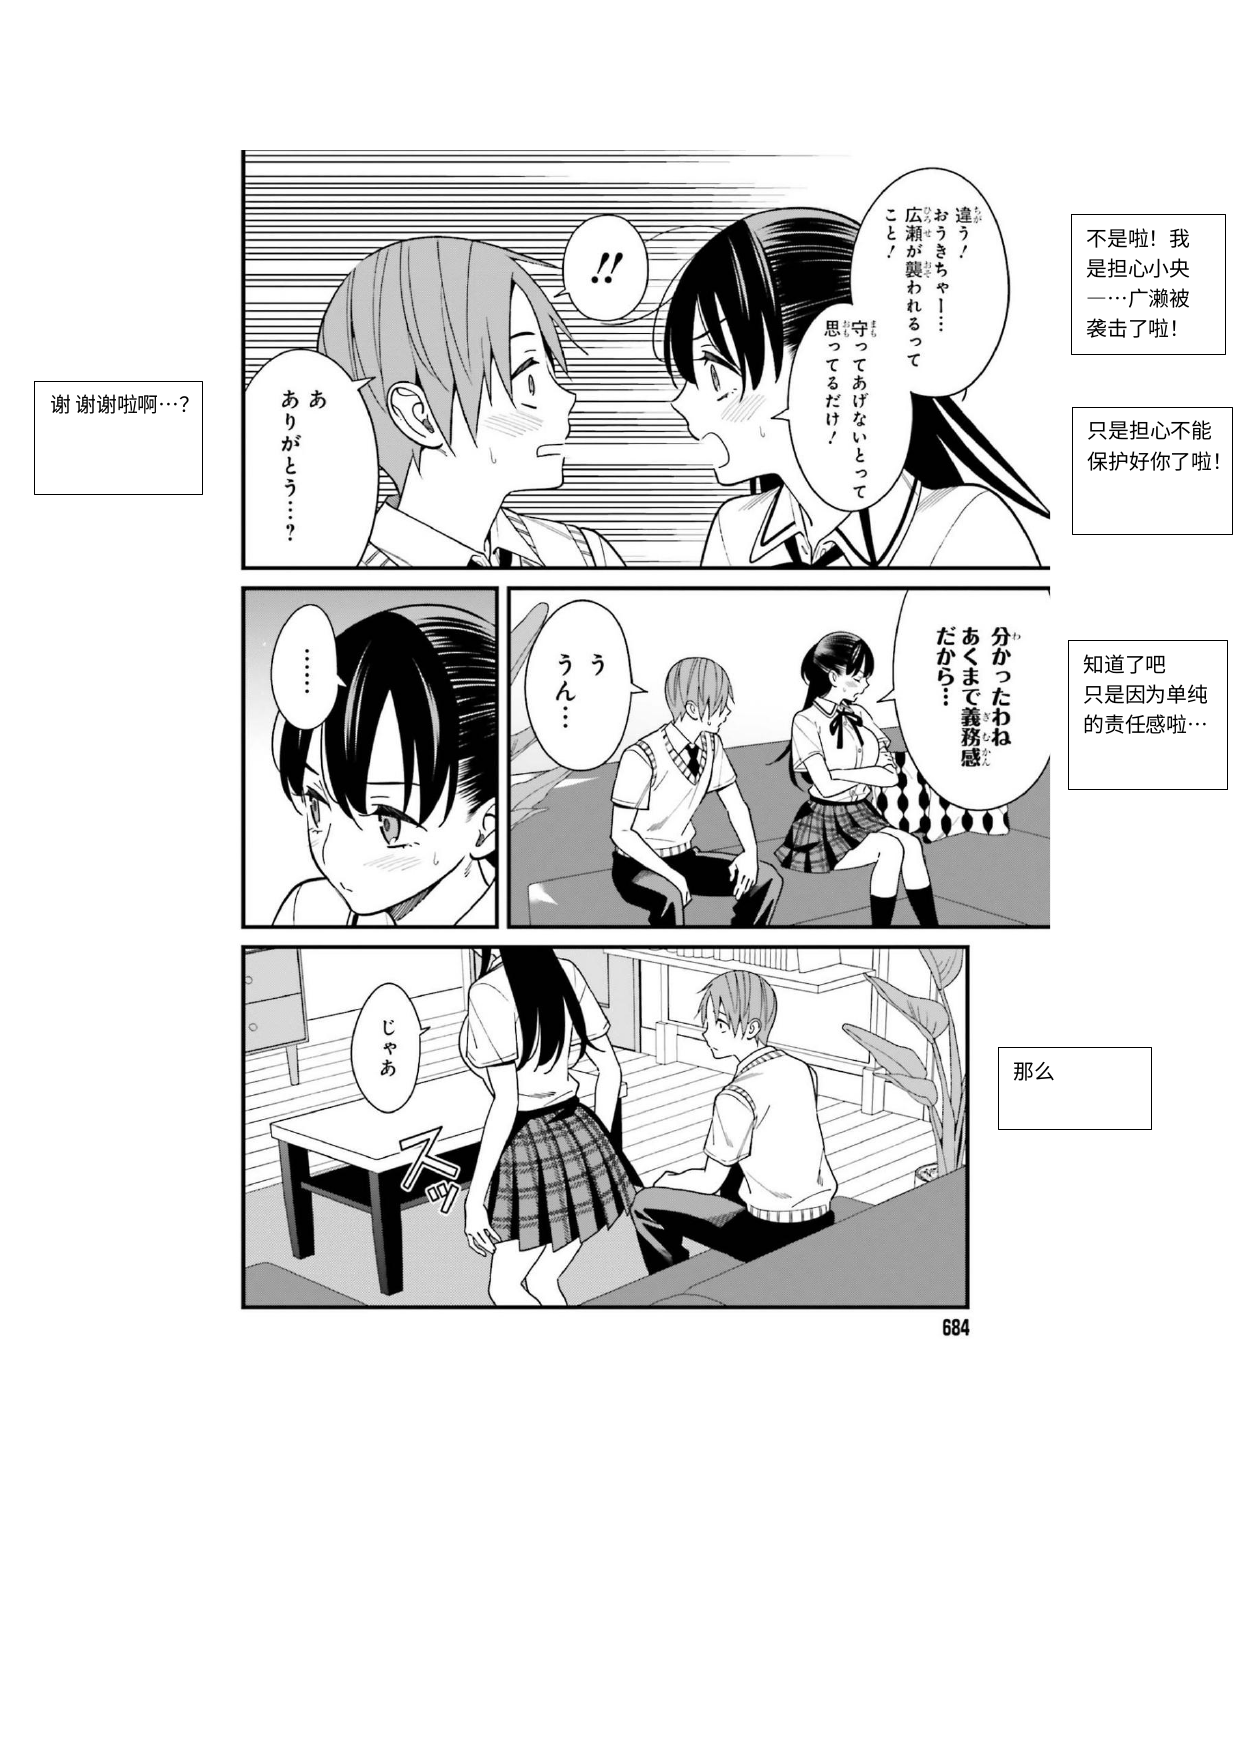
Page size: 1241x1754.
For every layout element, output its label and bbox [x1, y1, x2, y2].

picture [187, 150, 1051, 1390]
